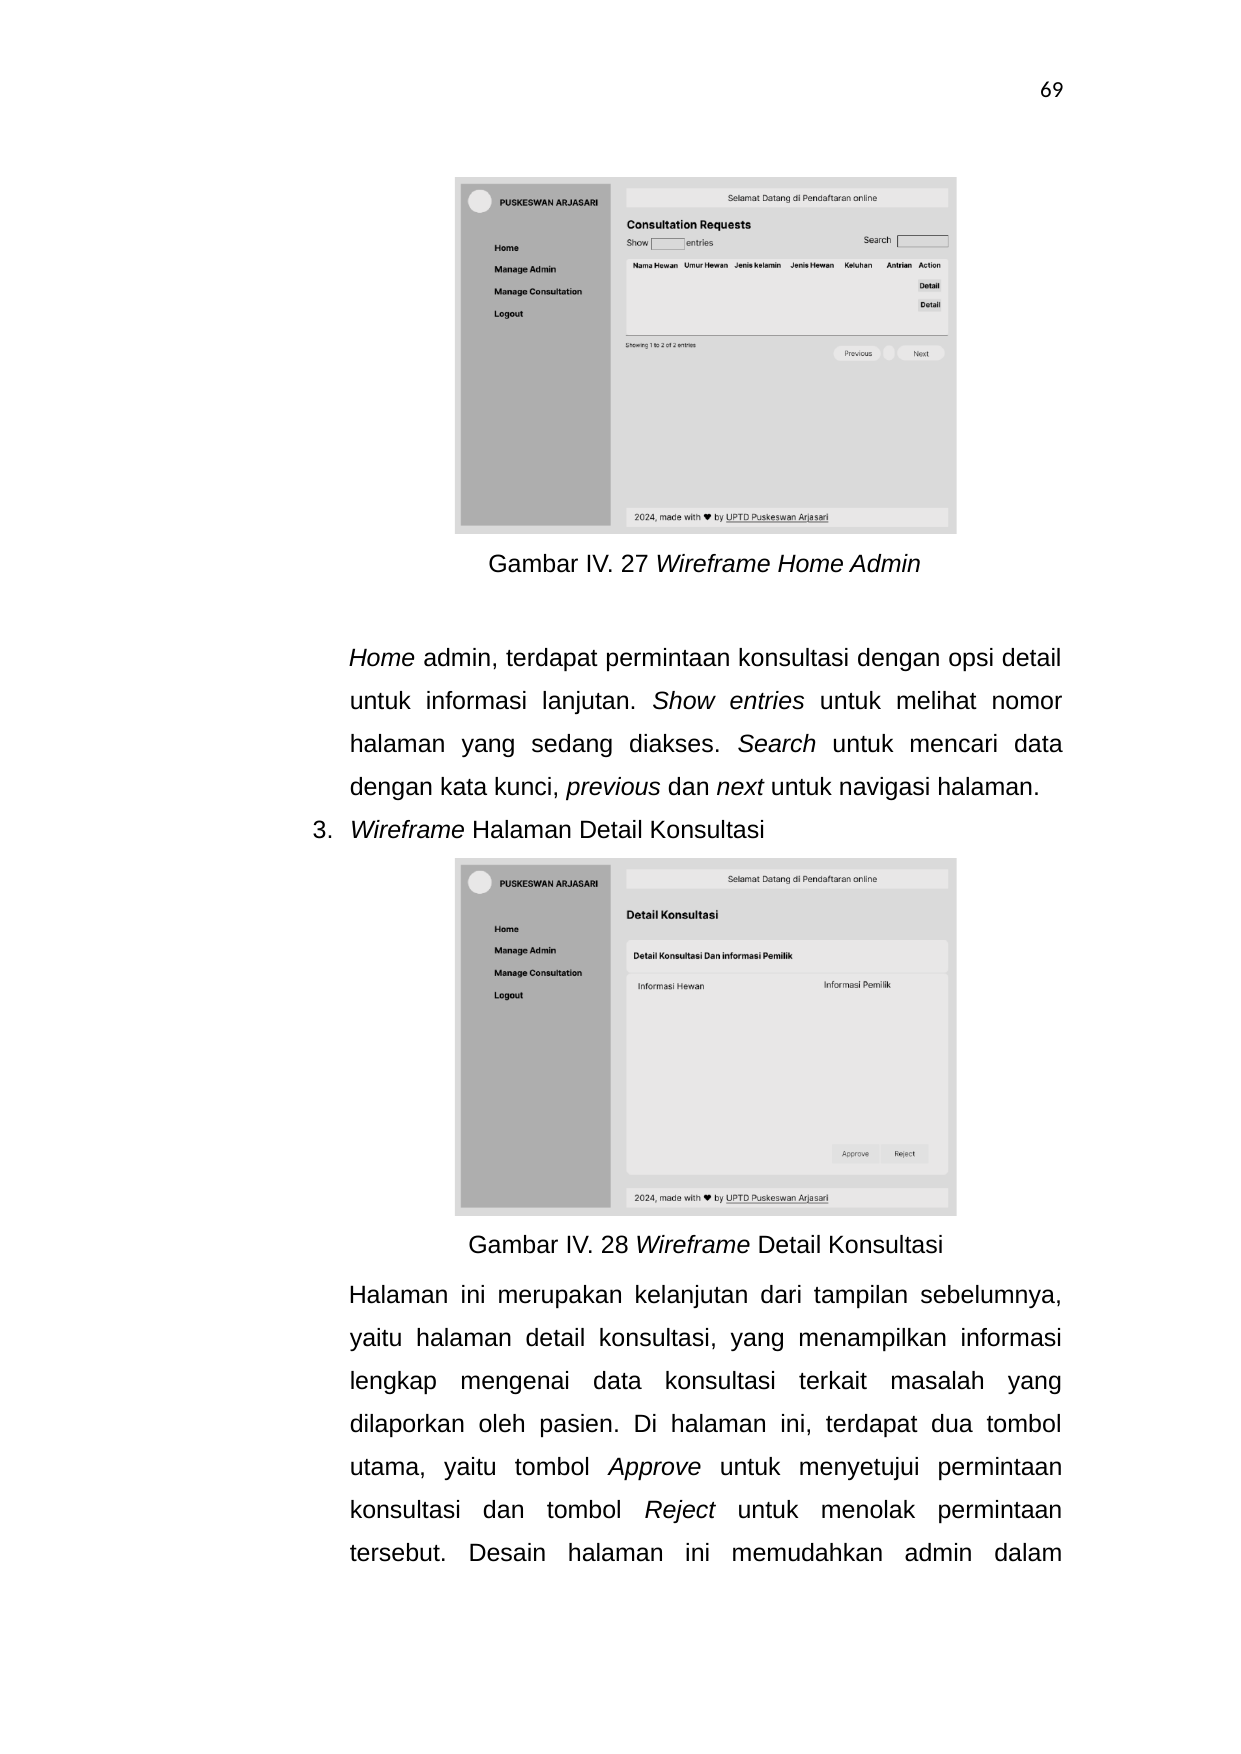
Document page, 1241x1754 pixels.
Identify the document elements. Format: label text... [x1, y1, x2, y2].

text Gambar IV. 28 Wireframe Detail Konsultasi [348, 1230, 1063, 1259]
list Wireframe Halaman Detail Konsultasi [312, 815, 1063, 844]
picture [454, 858, 957, 1216]
list Home admin, terdapat permintaan konsultasi dengan opsi detail untuk informasi lanjutan. Show entries untuk melihat nomor halaman yang sedang diakses. Search untuk mencari data dengan kata kunci, previous dan next untuk navigasi halaman. [348, 643, 1063, 801]
text Gambar IV. 27 Wireframe Home Admin [348, 549, 1063, 577]
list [348, 1279, 1063, 1567]
picture [454, 177, 957, 534]
